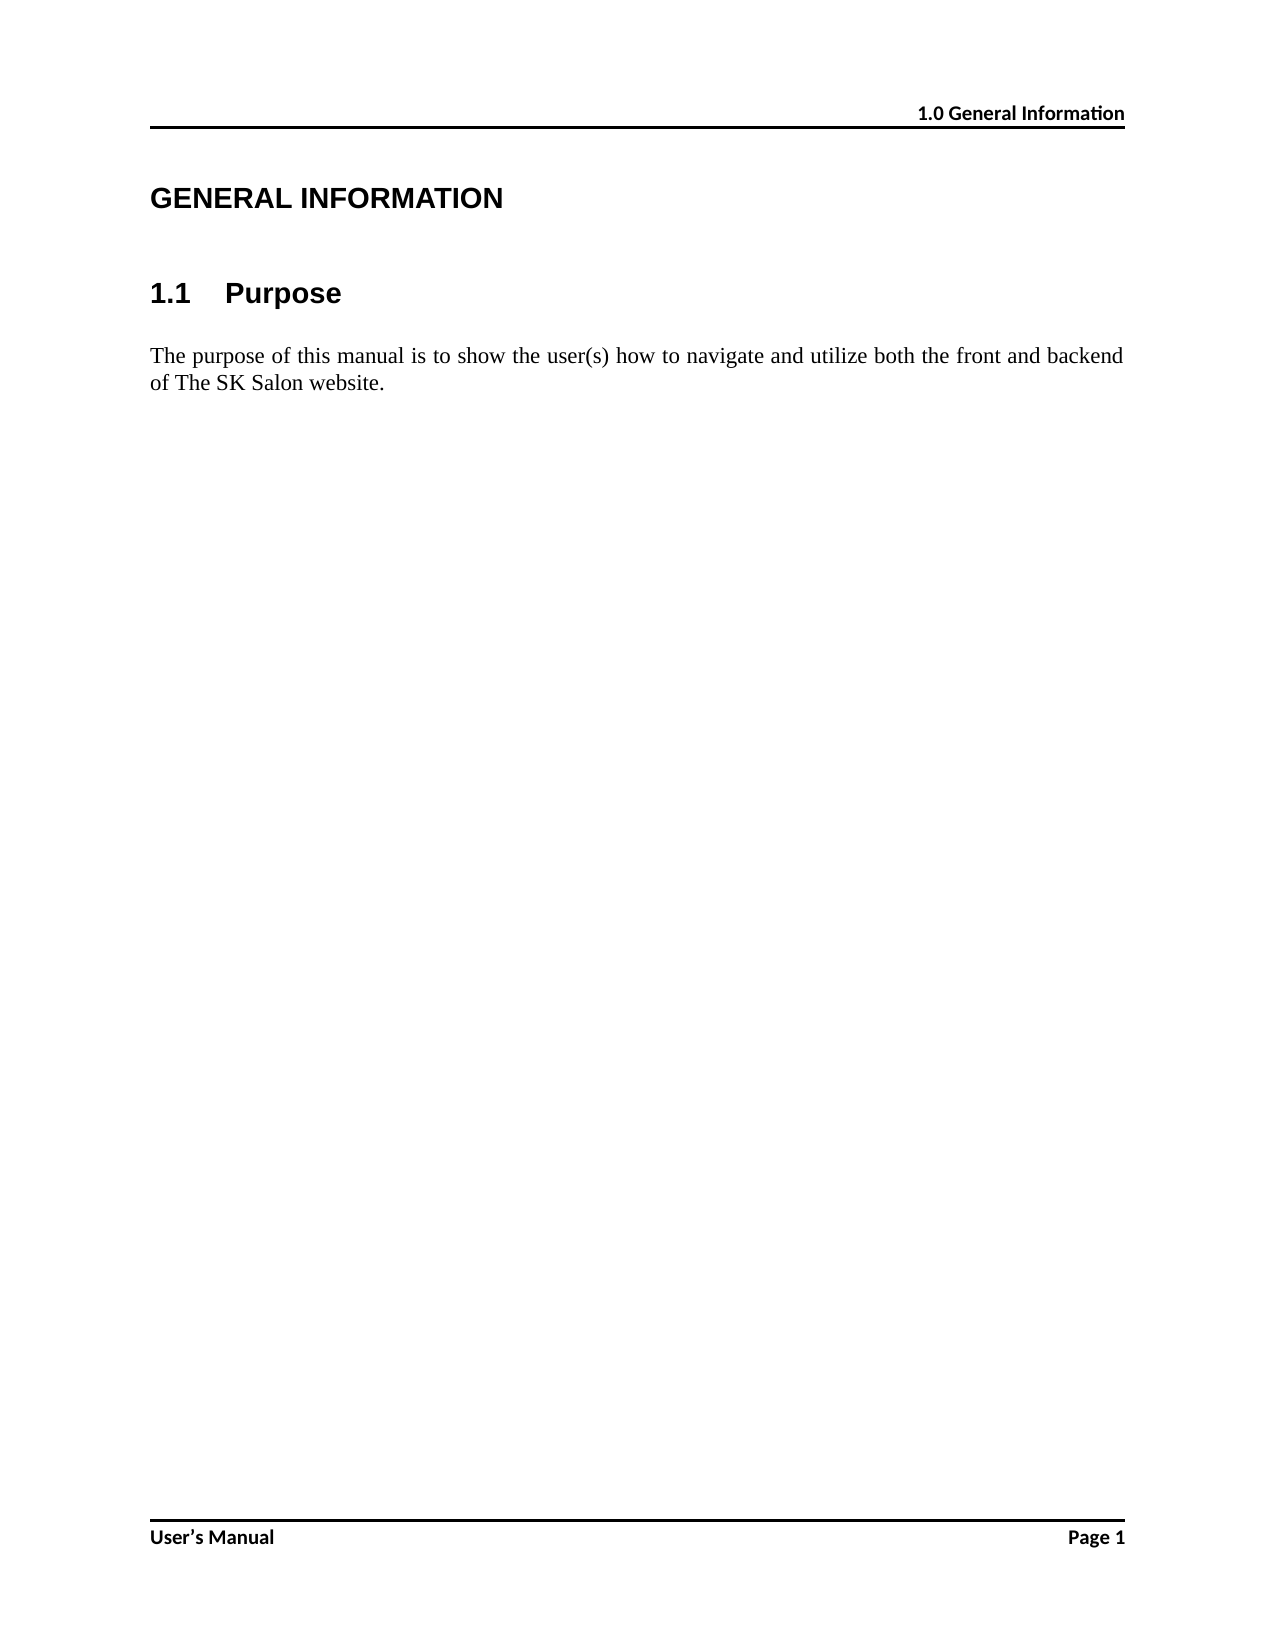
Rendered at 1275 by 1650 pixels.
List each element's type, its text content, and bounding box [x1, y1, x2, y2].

text The purpose of this manual is to show the user(s) how to navigate and utilize both the front and backend of The SK Salon website. [150, 343, 1125, 395]
list 1.1 Purpose [150, 276, 1125, 310]
text GENERAL INFORMATION [150, 181, 1125, 215]
